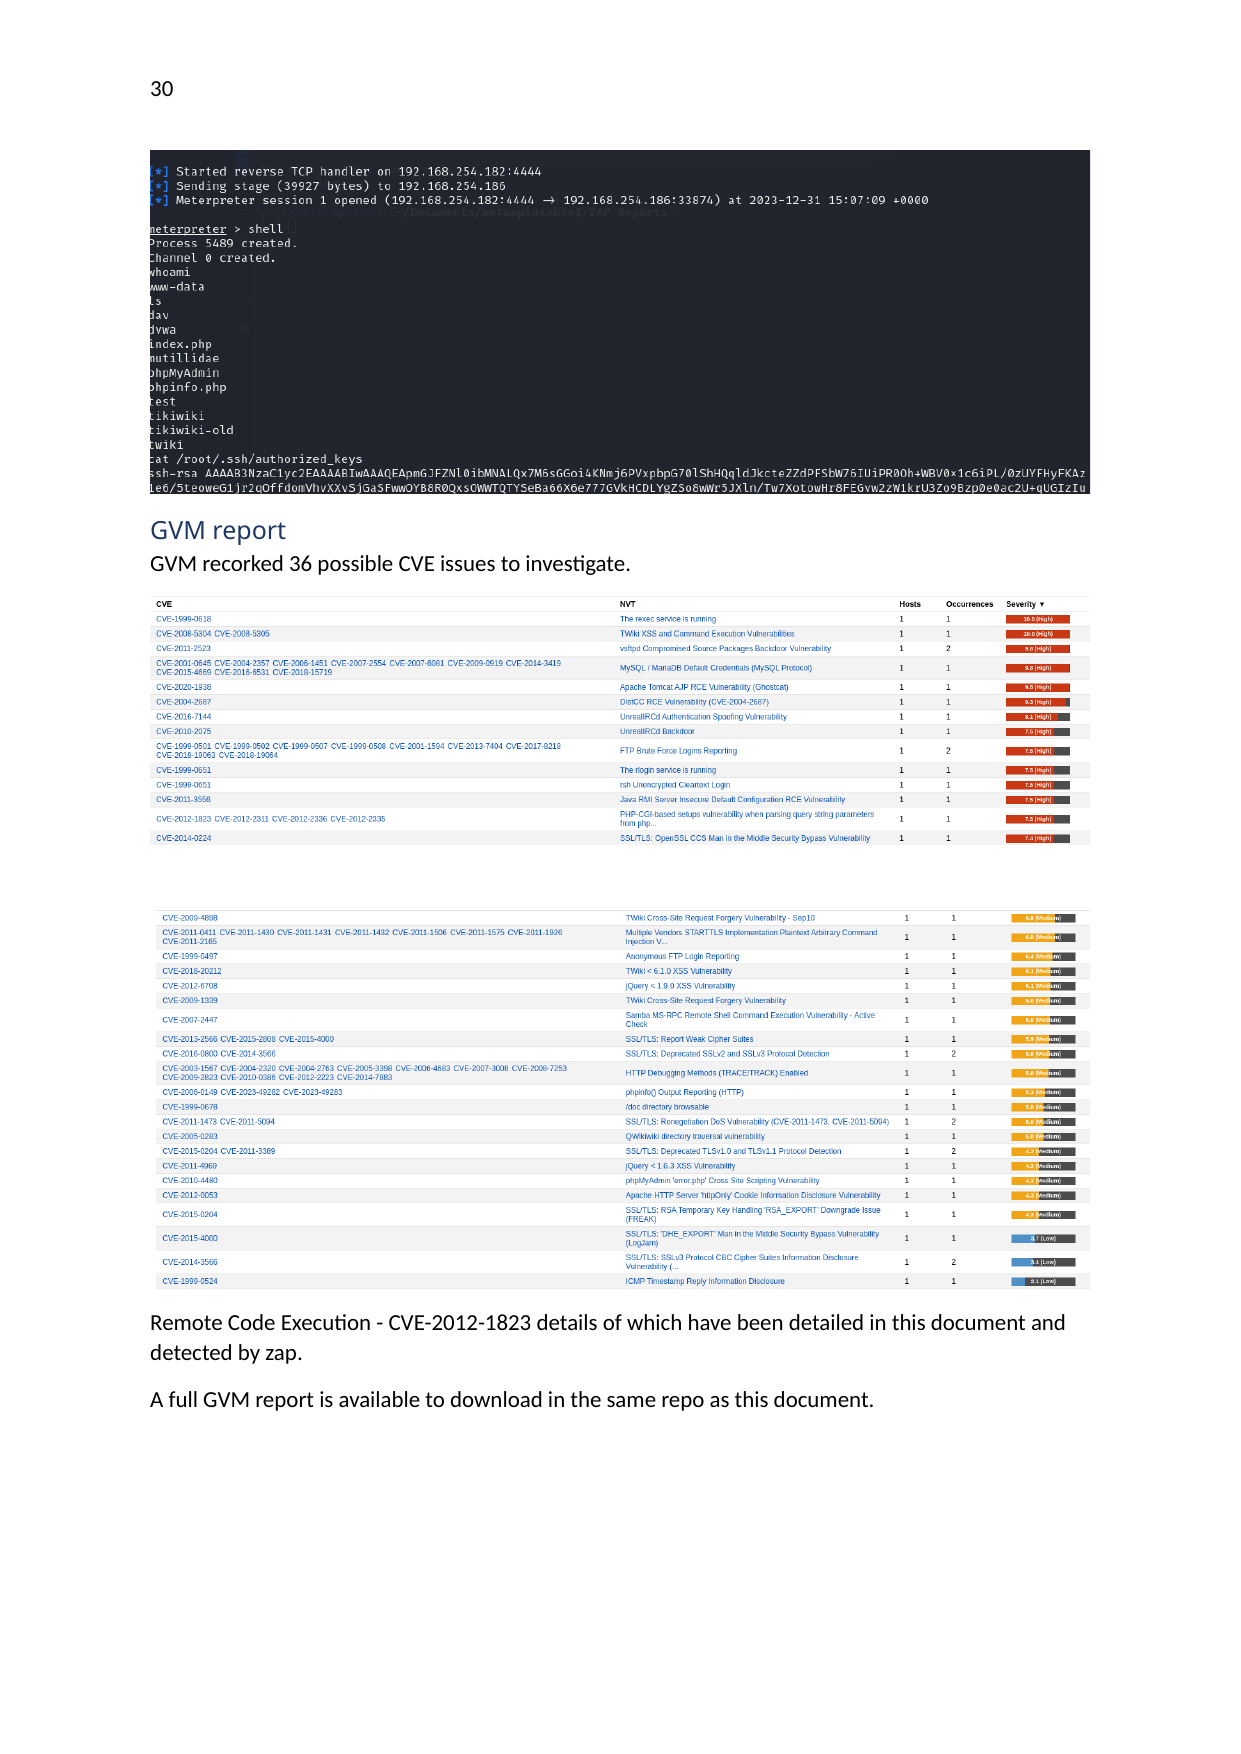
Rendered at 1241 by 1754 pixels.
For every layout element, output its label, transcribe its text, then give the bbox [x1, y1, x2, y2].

text A full GVM report is available to download in the same repo as this document. [150, 1385, 1090, 1413]
picture [150, 596, 1091, 845]
text Remote Code Execution - CVE-2012-1823 details of which have been detailed in this document and detected by zap. [150, 1308, 1090, 1366]
text GVM recorked 36 possible CVE issues to investigate. [150, 549, 1090, 577]
subtitle GVM report [150, 512, 1090, 546]
picture [150, 910, 1091, 1290]
picture [150, 150, 1091, 494]
